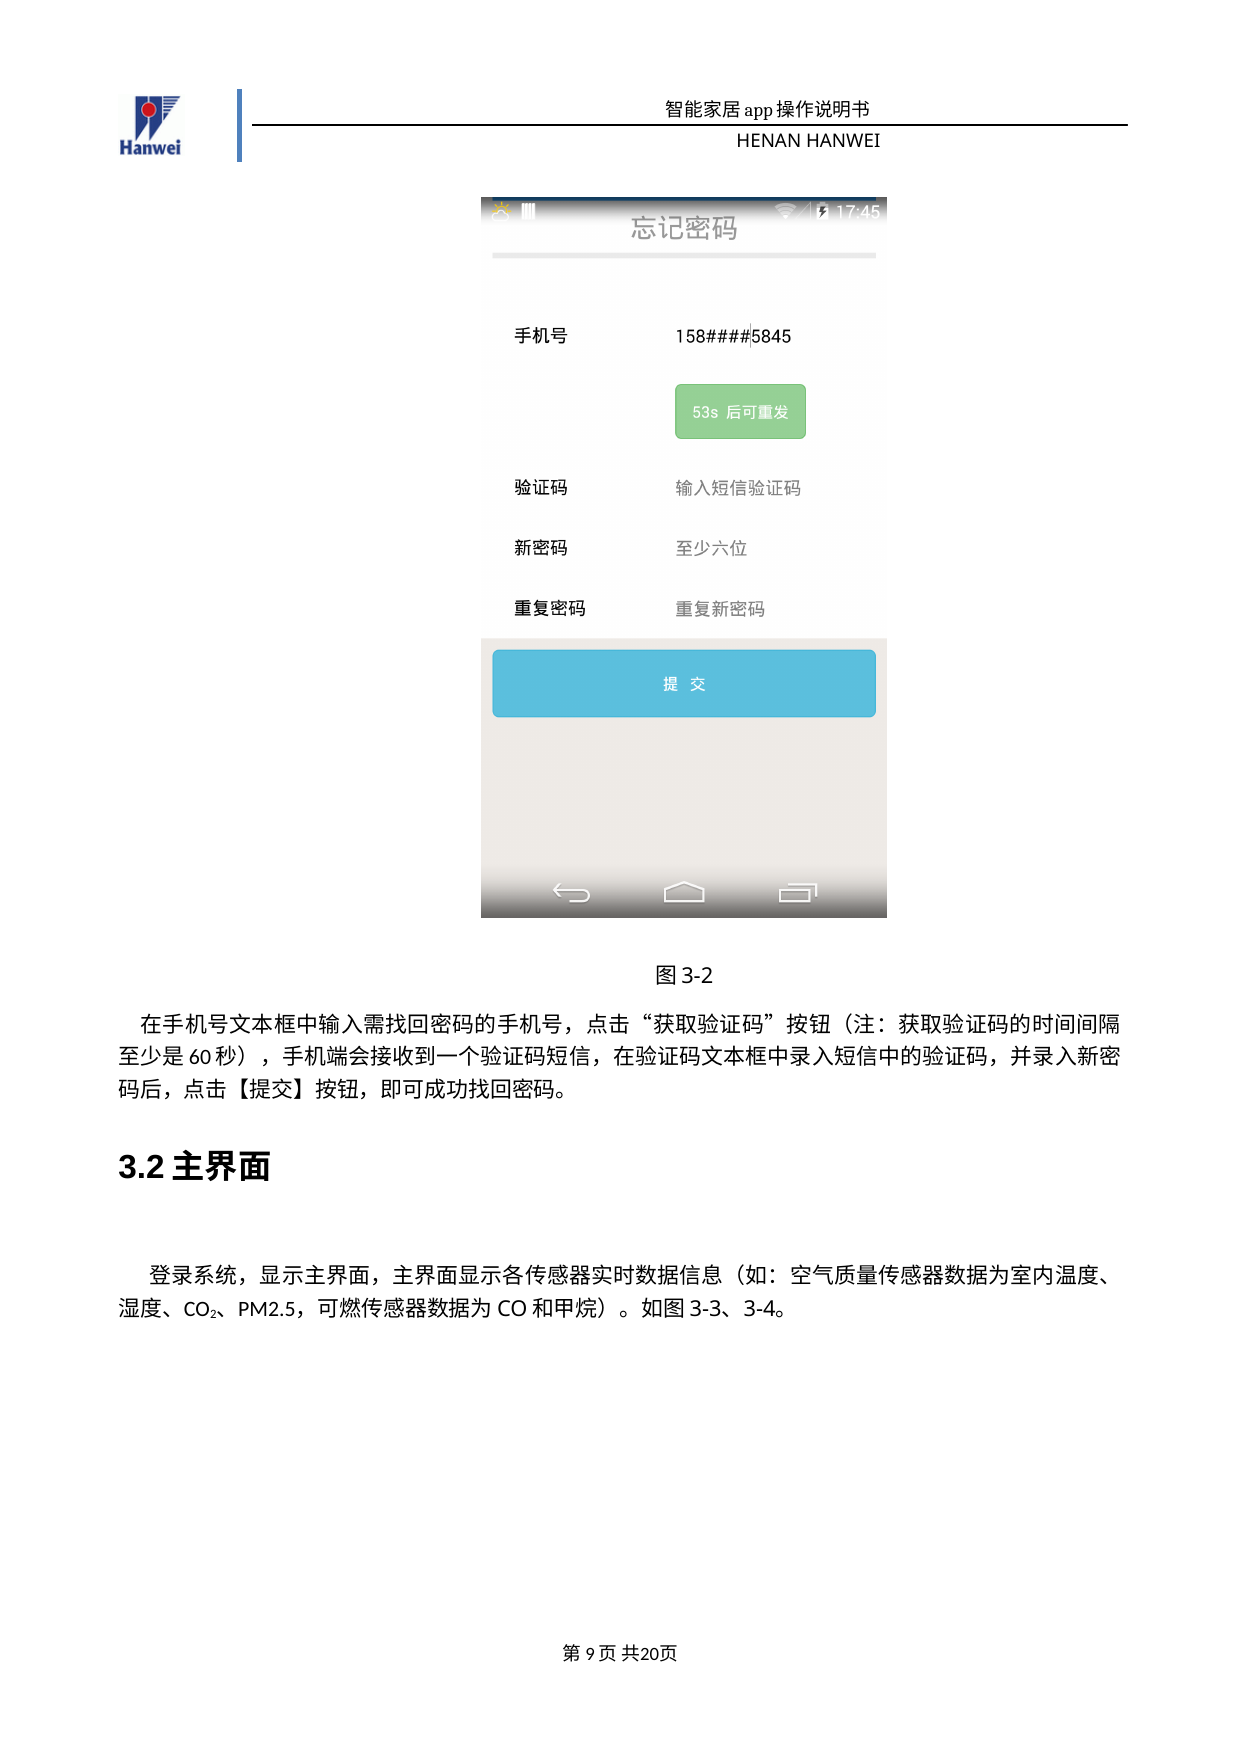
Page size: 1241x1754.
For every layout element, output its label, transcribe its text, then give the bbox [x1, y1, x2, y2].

text 图3-2 [246, 958, 1122, 991]
picture [118, 94, 185, 156]
picture [481, 197, 887, 918]
text 登录系统，显示主界面，主界面显示各传感器实时数据信息（如：空气质量传感器数据为室内温度、湿度、CO2、PM2.5，可燃传感器数据为CO和甲烷）。如图3-3、3-4。 [118, 1258, 1122, 1323]
subtitle 3.2主界面 [118, 1131, 1122, 1196]
text 在手机号文本框中输入需找回密码的手机号，点击“获取验证码”按钮（注：获取验证码的时间间隔至少是60秒），手机端会接收到一个验证码短信，在验证码文本框中录入短信中的验证码，并录入新密码后，点击【提交】按钮，即可成功找回密码。 [118, 1006, 1122, 1104]
